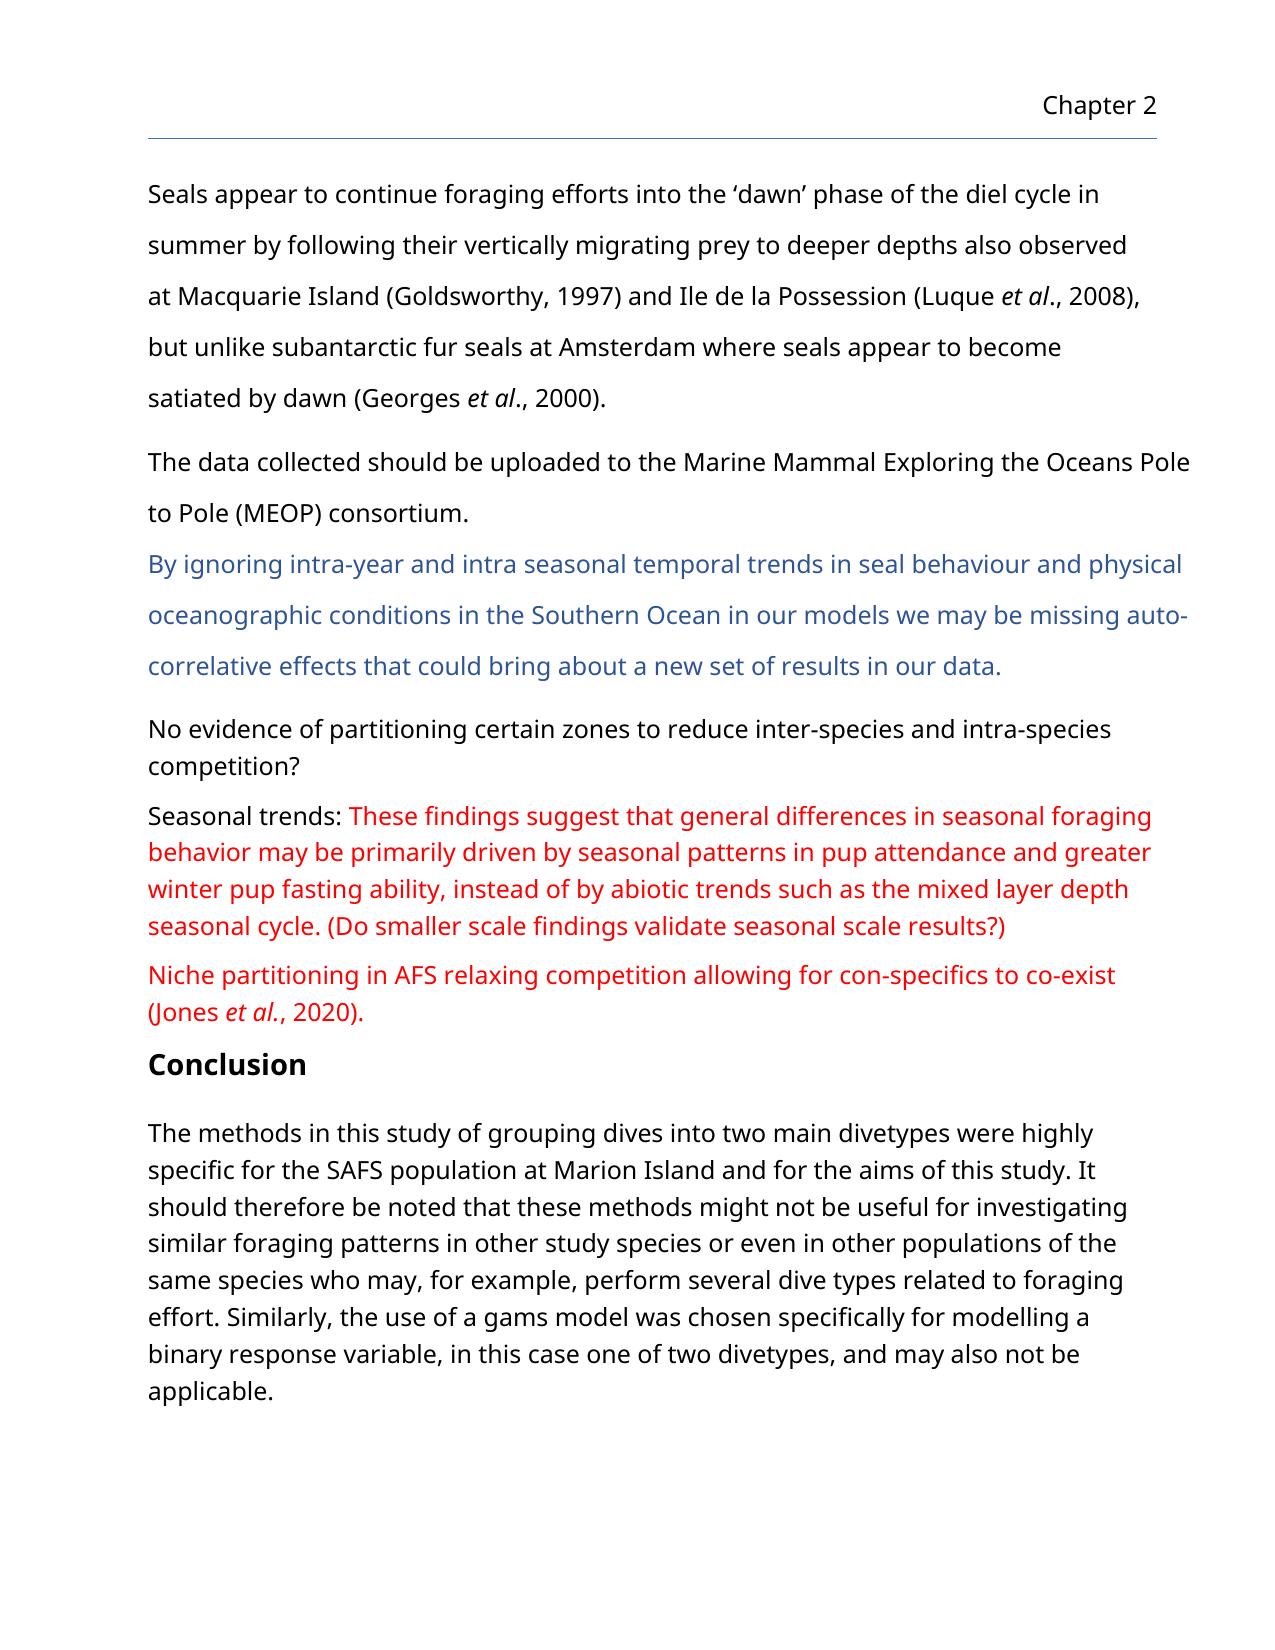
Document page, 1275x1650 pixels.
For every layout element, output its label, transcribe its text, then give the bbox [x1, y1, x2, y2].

text Seals appear to continue foraging efforts into the ‘dawn’ phase of the diel cycle in summer by following their vertically migrating prey to deeper depths also observed at Macquarie Island (Goldsworthy, 1997) and Ile de la Possession (Luque et al., 2008), but unlike subantarctic fur seals at Amsterdam where seals appear to become satiated by dawn (Georges et al., 2000). [148, 177, 1157, 415]
subtitle Conclusion [148, 1044, 1157, 1083]
text Seasonal trends: These findings suggest that general differences in seasonal foraging behavior may be primarily driven by seasonal patterns in pup attendance and greater winter pup fasting ability, instead of by abiotic trends such as the mixed layer depth seasonal cycle. (Do smaller scale findings validate seasonal scale results?) [148, 798, 1157, 943]
text Niche partitioning in AFS relaxing competition allowing for con-specifics to co-exist (Jones et al., 2020). [148, 958, 1157, 1029]
text The data collected should be uploaded to the Marine Mammal Exploring the Oceans Pole to Pole (MEOP) consortium. [148, 444, 1196, 529]
text The methods in this study of grouping dives into two main divetypes were highly specific for the SAFS population at Marion Island and for the aims of this study. It should therefore be noted that these methods might not be useful for investigating similar foraging patterns in other study species or even in other populations of the same species who may, for example, perform several dive types related to foraging effort. Similarly, the use of a gams model was chosen specifically for modelling a binary response variable, in this case one of two divetypes, and may also not be applicable. [148, 1116, 1157, 1407]
text No evidence of partitioning certain zones to reduce inter-species and intra-species competition? [148, 712, 1157, 783]
text By ignoring intra-year and intra seasonal temporal trends in seal behaviour and physical oceanographic conditions in the Southern Ocean in our models we may be missing auto-correlative effects that could bring about a new set of results in our data. [148, 547, 1196, 683]
